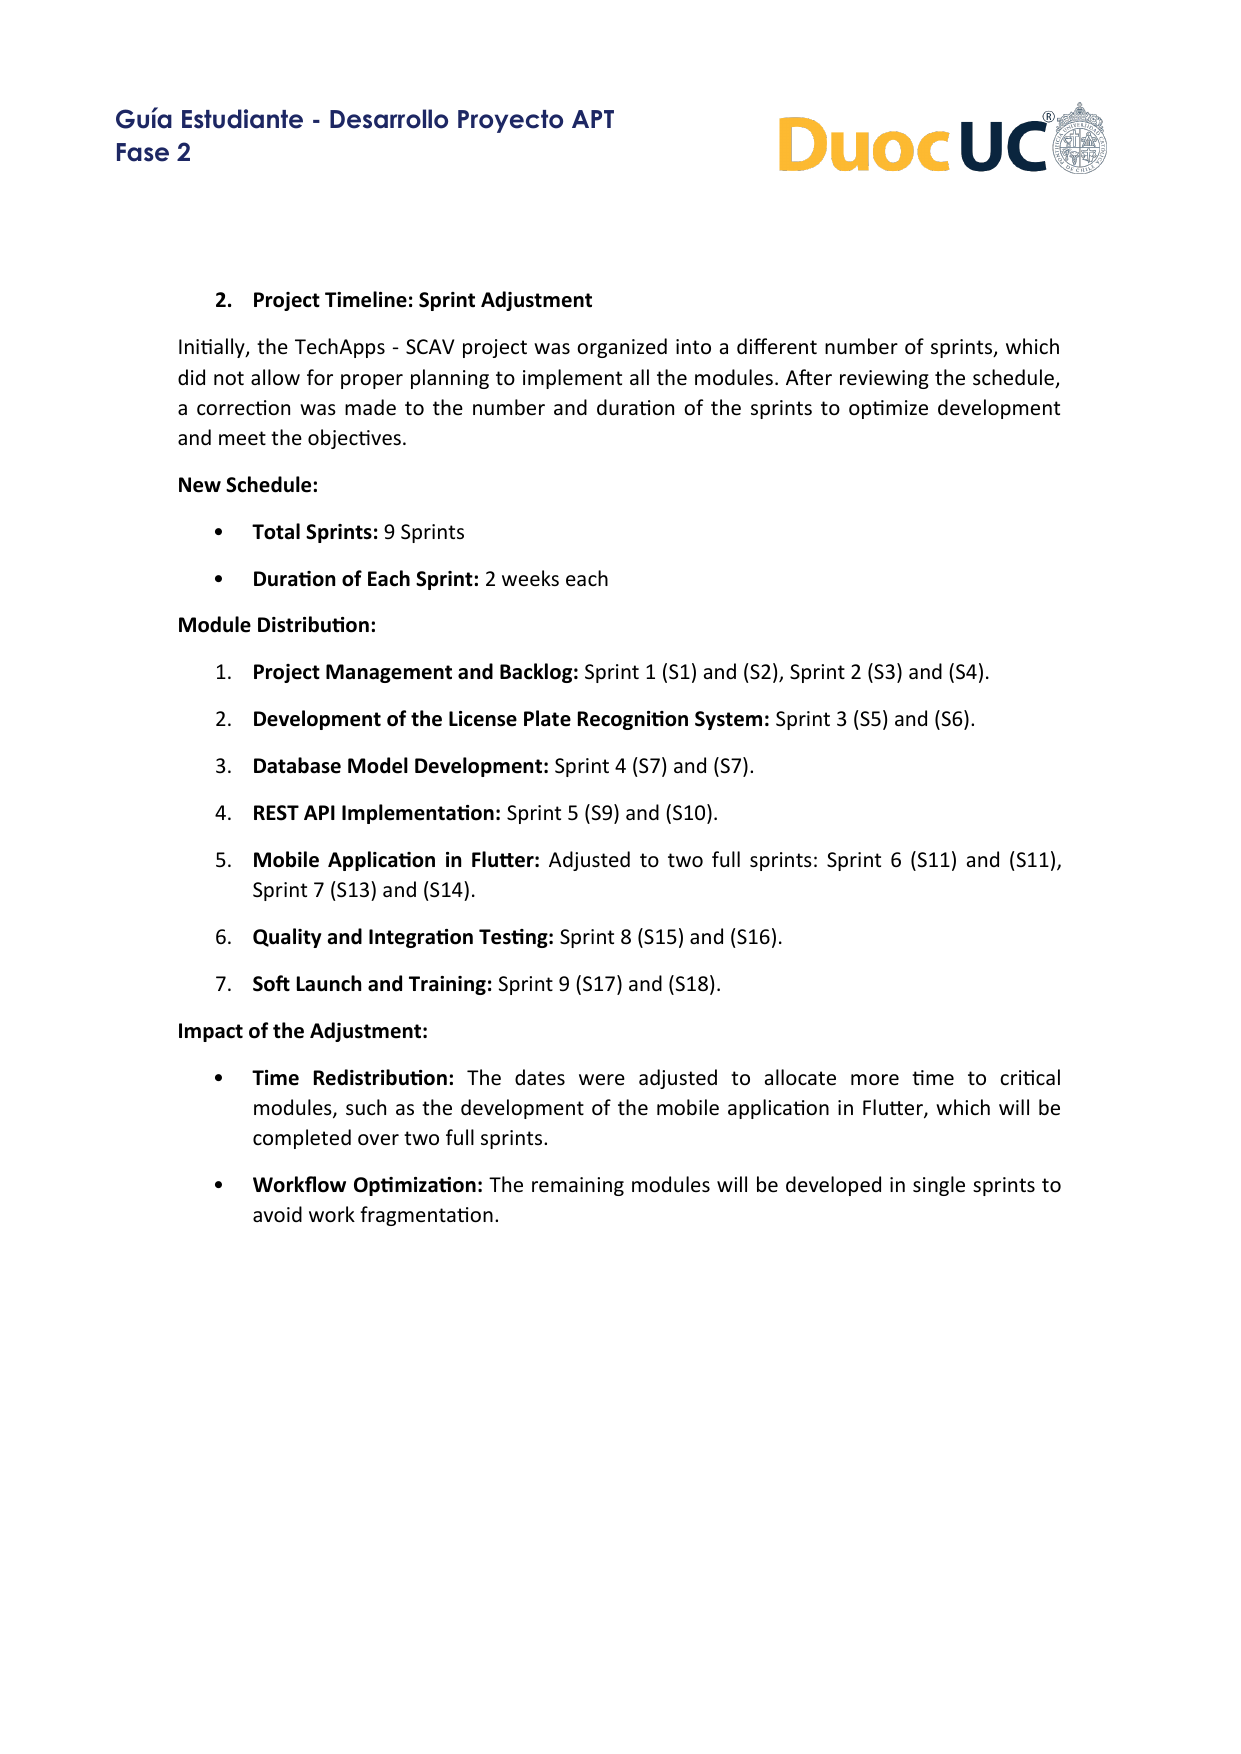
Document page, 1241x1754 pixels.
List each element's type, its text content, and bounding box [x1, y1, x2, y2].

list REST API Implementation: Sprint 5 (S9) and (S10). [215, 798, 1063, 826]
text New Schedule: [177, 470, 1063, 498]
list Duration of Each Sprint: 2 weeks each [215, 564, 1063, 592]
list Mobile Application in Flutter: Adjusted to two full sprints: Sprint 6 (S11) and (S11), Sprint 7 (S13) and (S14). [215, 845, 1063, 903]
picture [779, 102, 1107, 174]
list Project Management and Backlog: Sprint 1 (S1) and (S2), Sprint 2 (S3) and (S4). [215, 657, 1063, 686]
list Total Sprints: 9 Sprints [215, 517, 1063, 545]
list Time Redistribution: The dates were adjusted to allocate more time to critical modules, such as the development of the mobile application in Flutter, which will be completed over two full sprints. [215, 1063, 1063, 1151]
list Database Model Development: Sprint 4 (S7) and (S7). [215, 751, 1063, 779]
text Initially, the TechApps - SCAV project was organized into a different number of sprints, which did not allow for proper planning to implement all the modules. After reviewing the schedule, a correction was made to the number and duration of the sprints to optimize development and meet the objectives. [177, 332, 1063, 451]
text Module Distribution: [177, 611, 1063, 639]
list Quality and Integration Testing: Sprint 8 (S15) and (S16). [215, 922, 1063, 950]
list Soft Launch and Training: Sprint 9 (S17) and (S18). [215, 969, 1063, 997]
list Workflow Optimization: The remaining modules will be developed in single sprints to avoid work fragmentation. [215, 1170, 1063, 1228]
list Development of the License Plate Recognition System: Sprint 3 (S5) and (S6). [215, 704, 1063, 732]
text Impact of the Adjustment: [177, 1016, 1063, 1044]
list Project Timeline: Sprint Adjustment [215, 286, 1063, 314]
